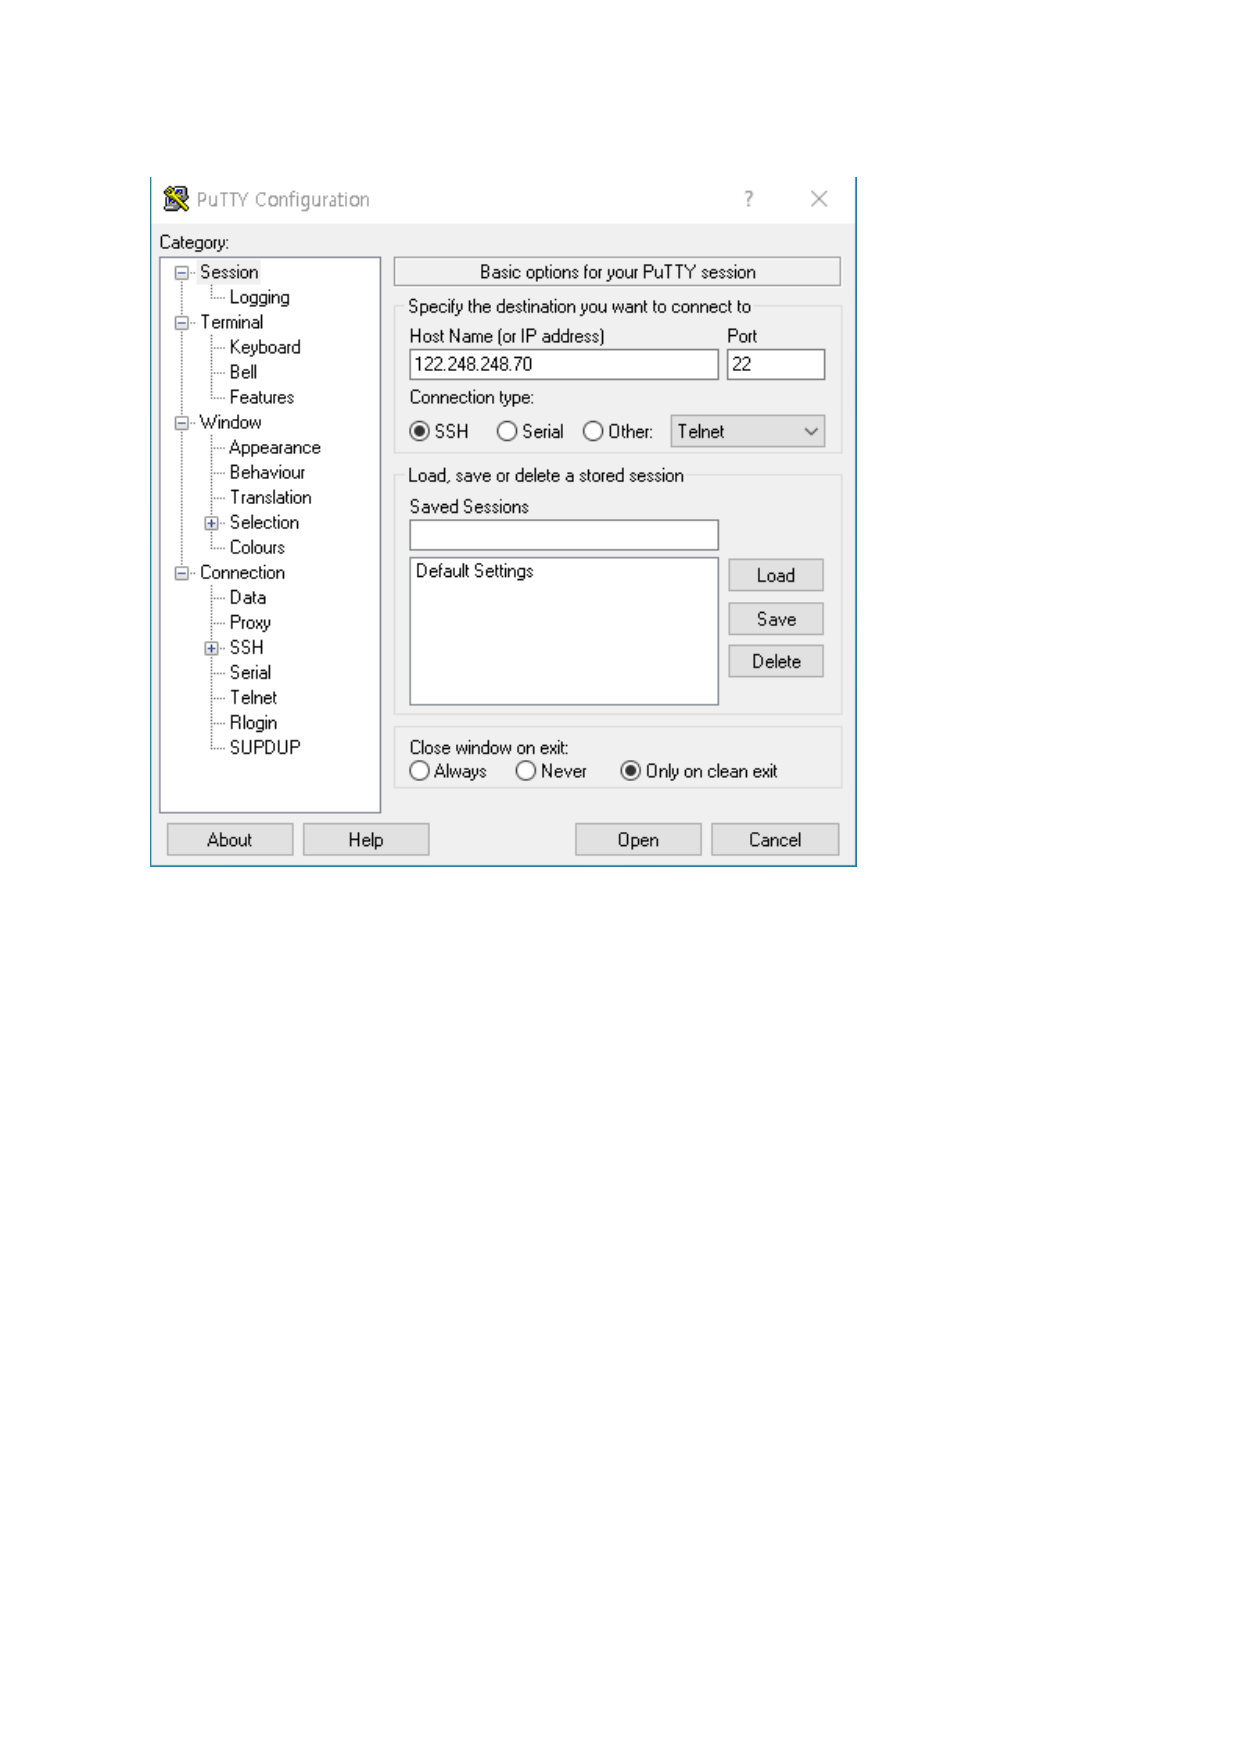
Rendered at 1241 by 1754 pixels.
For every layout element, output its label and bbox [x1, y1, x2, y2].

picture [150, 177, 857, 867]
